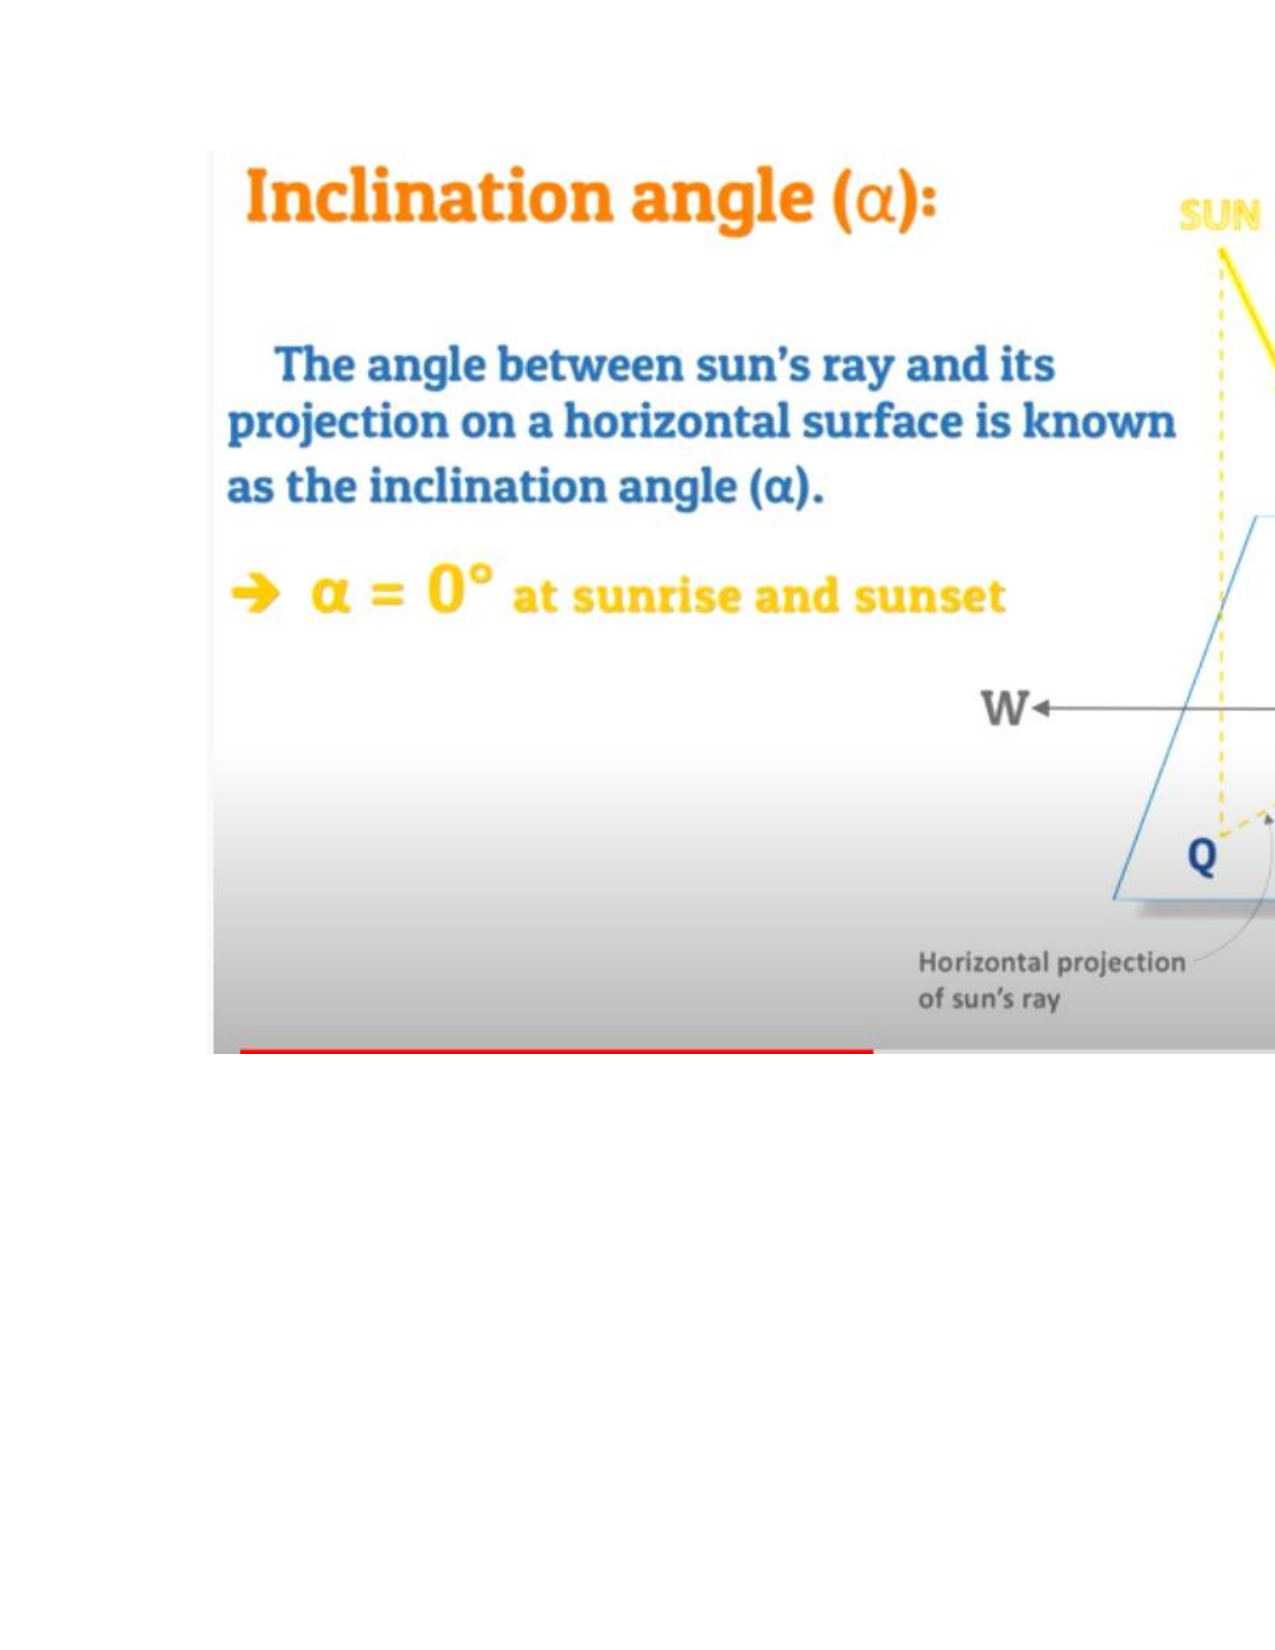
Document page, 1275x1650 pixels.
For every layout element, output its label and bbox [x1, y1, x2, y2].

picture [206, 150, 1275, 1054]
